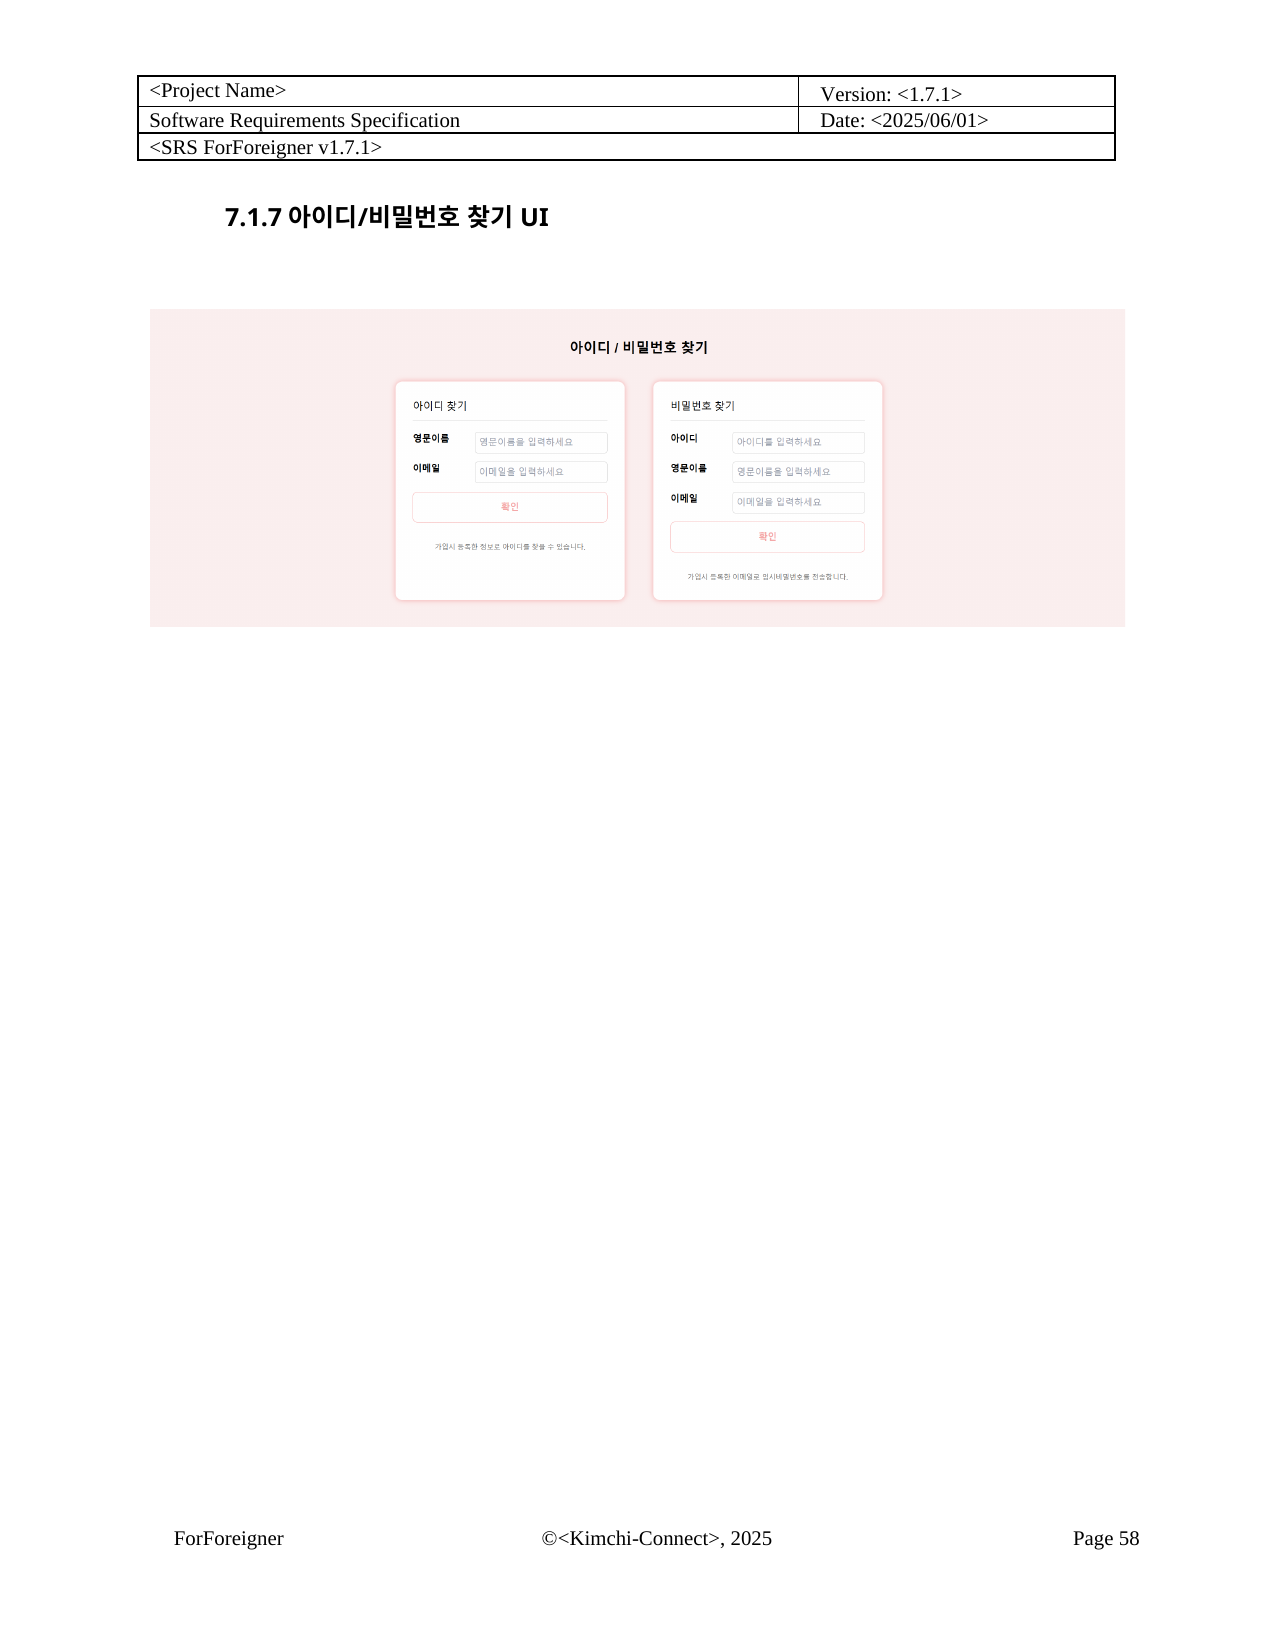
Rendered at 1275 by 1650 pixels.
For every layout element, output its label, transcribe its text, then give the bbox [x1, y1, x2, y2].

subtitle 7.1.7 아이디/비밀번호 찾기 UI [150, 198, 1125, 234]
picture [150, 309, 1125, 627]
